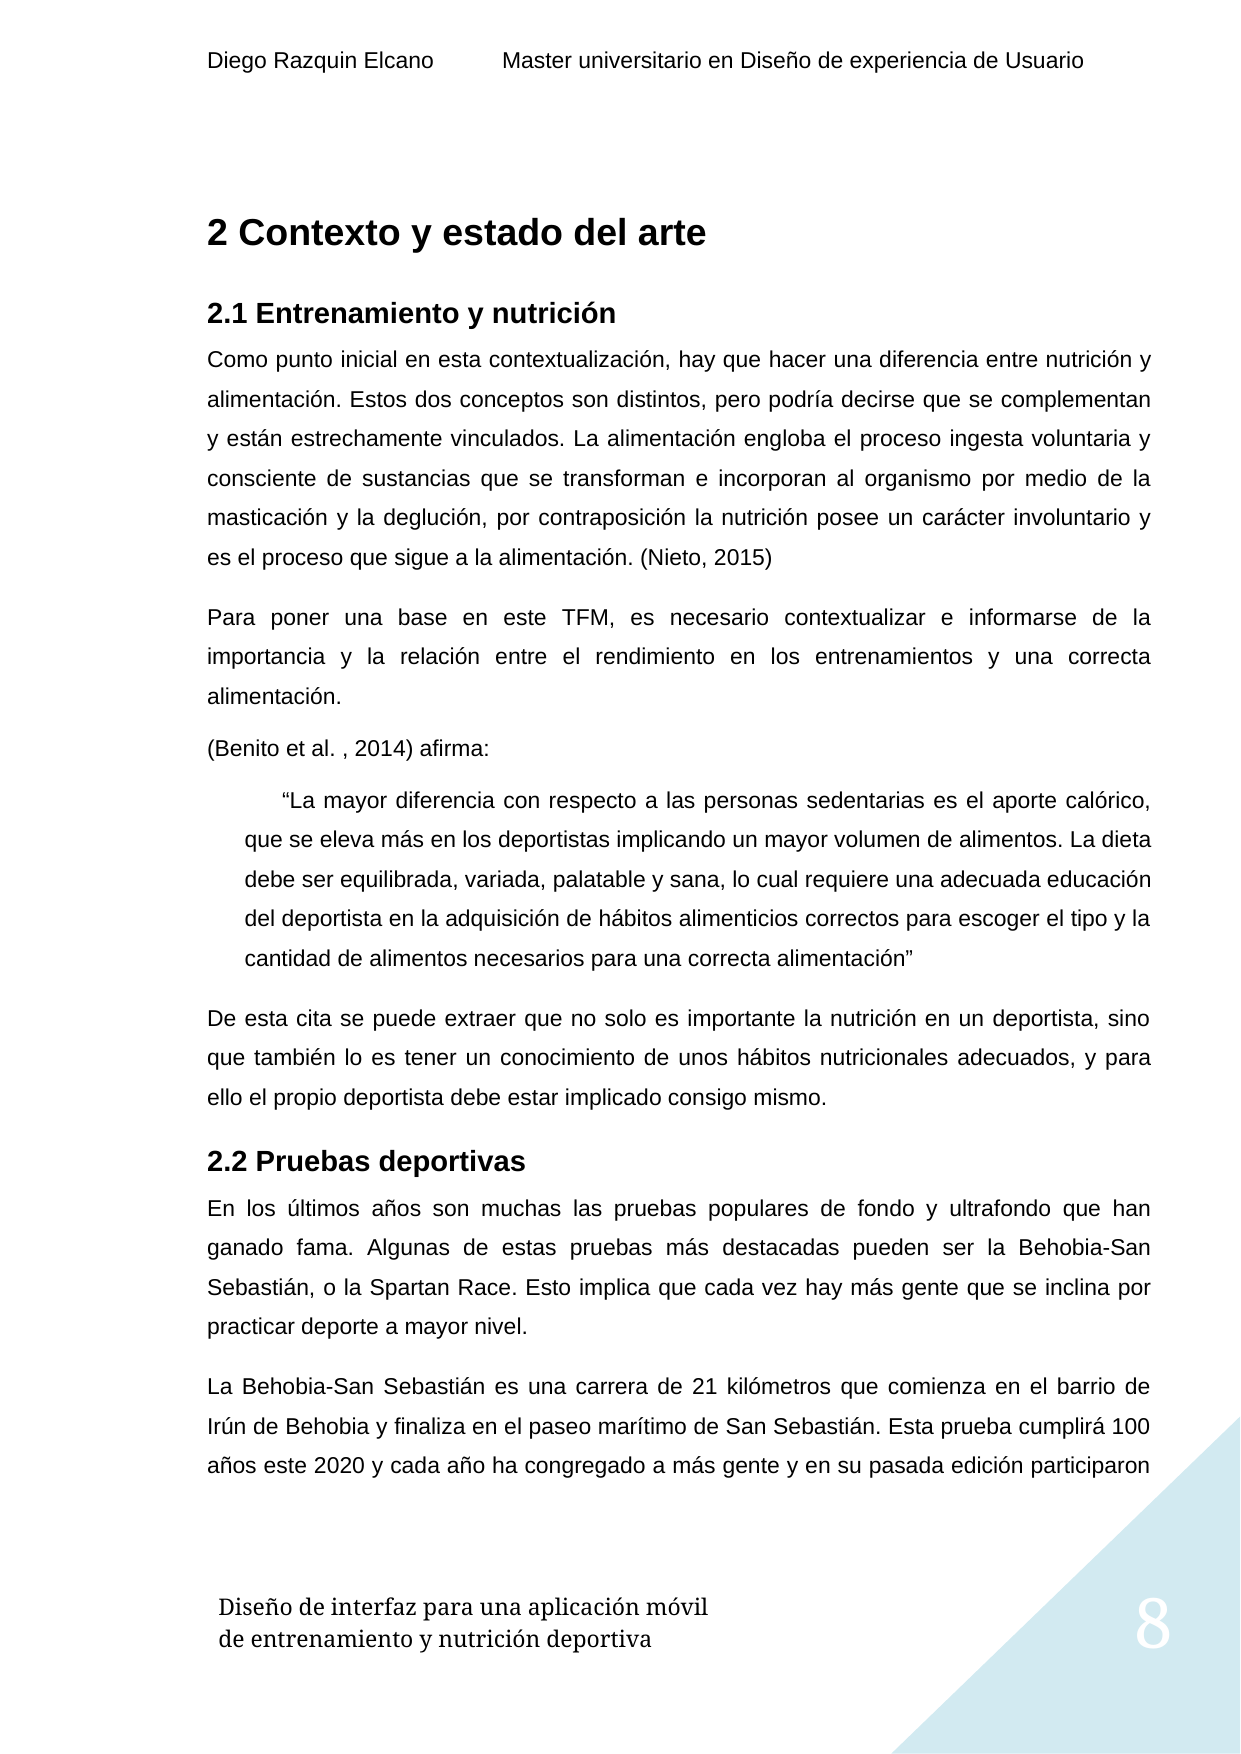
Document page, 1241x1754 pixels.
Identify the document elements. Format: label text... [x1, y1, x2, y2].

text Para poner una base en este TFM, es necesario contextualizar e informarse de la importancia y la relación entre el rendimiento en los entrenamientos y una correcta alimentación. [207, 604, 1152, 709]
subtitle 2 Contexto y estado del arte [207, 210, 1152, 253]
subtitle 2.1 Entrenamiento y nutrición [207, 296, 1152, 329]
text En los últimos años son muchas las pruebas populares de fondo y ultrafondo que han ganado fama. Algunas de estas pruebas más destacadas pueden ser la Behobia-San Sebastián, o la Spartan Race. Esto implica que cada vez hay más gente que se inclina por practicar deporte a mayor nivel. [207, 1194, 1152, 1339]
text “La mayor diferencia con respecto a las personas sedentarias es el aporte calórico, que se eleva más en los deportistas implicando un mayor volumen de alimentos. La dieta debe ser equilibrada, variada, palatable y sana, lo cual requiere una adecuada educación del deportista en la adquisición de hábitos alimenticios correctos para escoger el tipo y la cantidad de alimentos necesarios para una correcta alimentación” [244, 787, 1152, 971]
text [207, 1373, 1152, 1478]
text Como punto inicial en esta contextualización, hay que hacer una diferencia entre nutrición y alimentación. Estos dos conceptos son distintos, pero podría decirse que se complementan y están estrechamente vinculados. La alimentación engloba el proceso ingesta voluntaria y consciente de sustancias que se transforman e incorporan al organismo por medio de la masticación y la deglución, por contraposición la nutrición posee un carácter involuntario y es el proceso que sigue a la alimentación. (Nieto, 2015) [207, 346, 1152, 570]
text (Benito et al. , 2014) afirma: [207, 735, 1152, 761]
text De esta cita se puede extraer que no solo es importante la nutrición en un deportista, sino que también lo es tener un conocimiento de unos hábitos nutricionales adecuados, y para ello el propio deportista debe estar implicado consigo mismo. [207, 1005, 1152, 1110]
subtitle 2.2 Pruebas deportivas [207, 1144, 1152, 1178]
